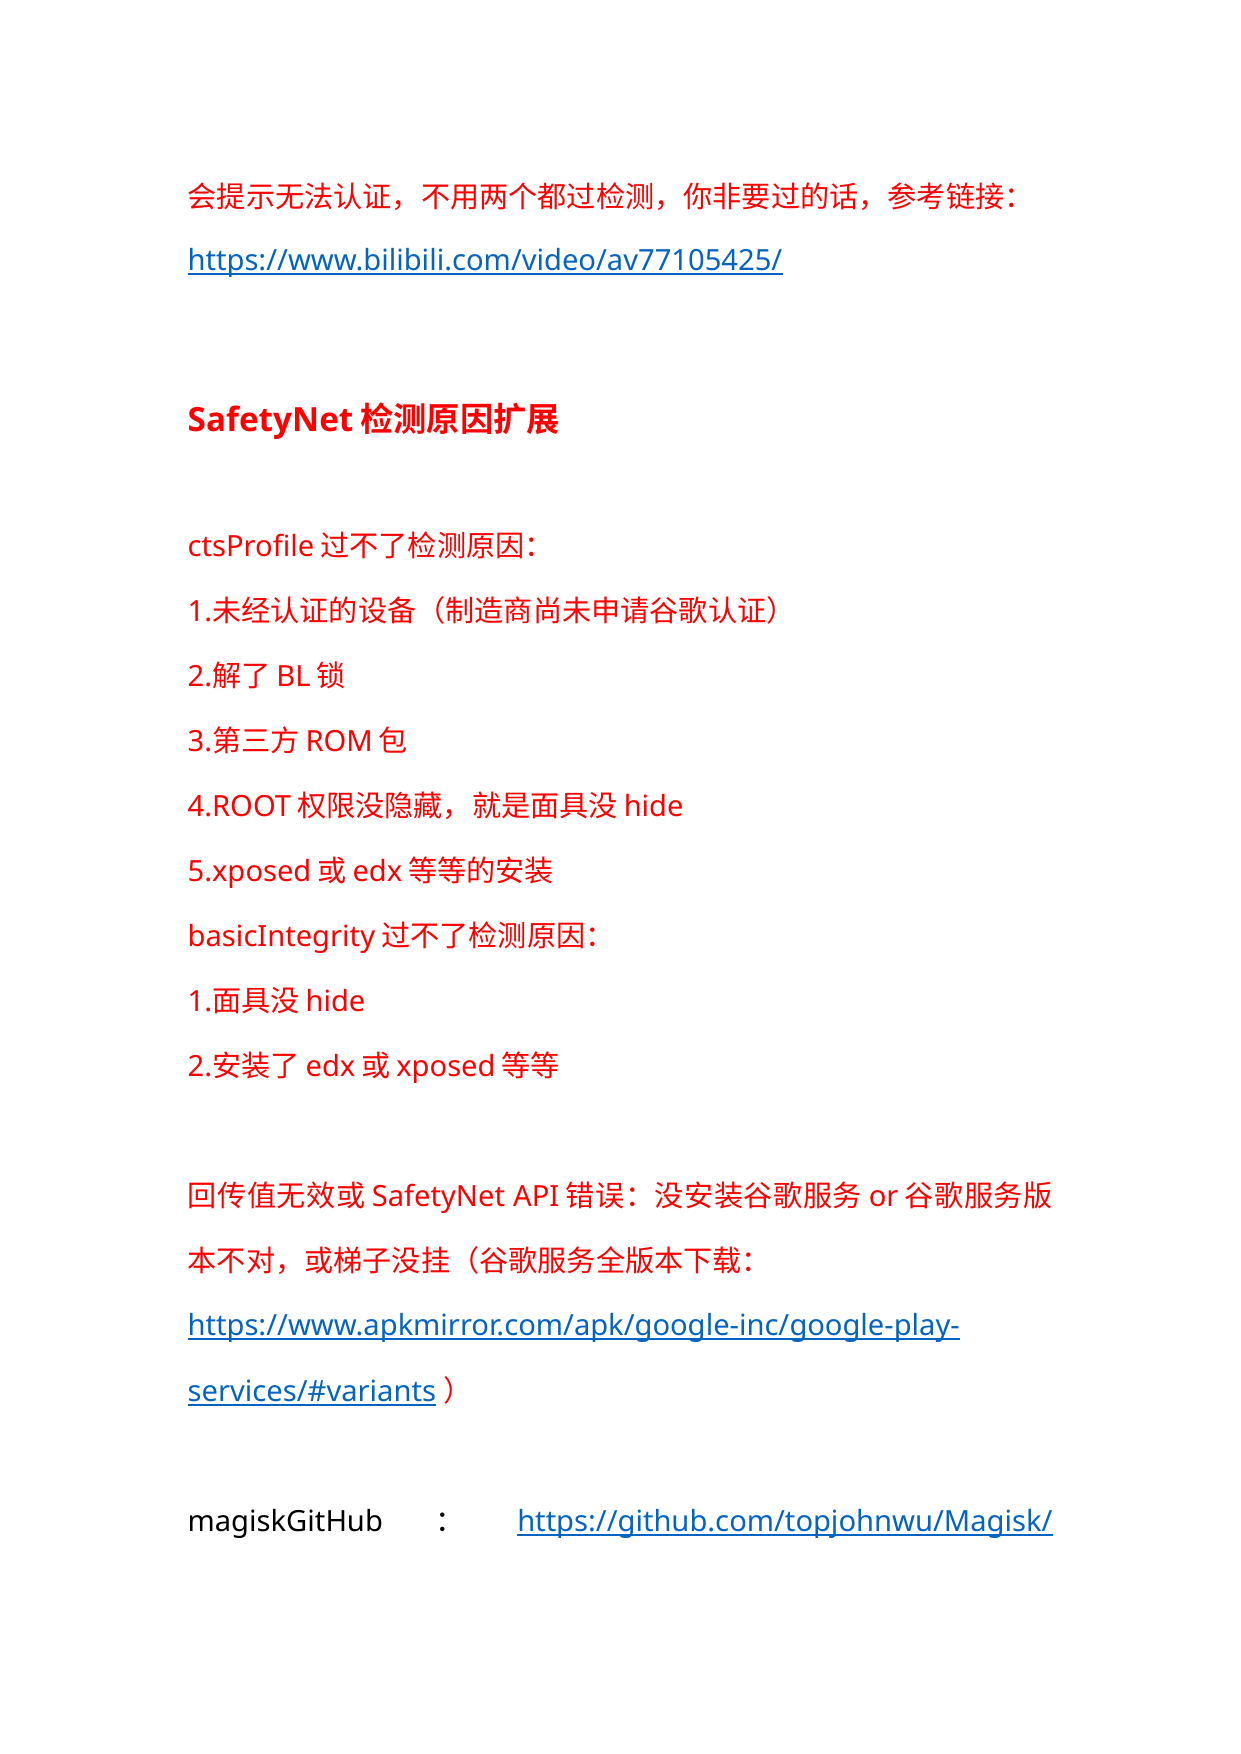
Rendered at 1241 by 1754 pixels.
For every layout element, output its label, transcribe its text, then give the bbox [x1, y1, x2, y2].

text 4.ROOT权限没隐藏，就是面具没hide [187, 771, 1053, 836]
text https://www.bilibili.com/video/av77105425/ [187, 227, 1053, 292]
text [187, 1486, 1053, 1551]
text 2.安装了edx或xposed等等 [187, 1031, 1053, 1096]
text 3.第三方ROM包 [187, 706, 1053, 771]
text 回传值无效或SafetyNet API错误：没安装谷歌服务or谷歌服务版本不对，或梯子没挂（谷歌服务全版本下载： [187, 1161, 1053, 1291]
text basicIntegrity过不了检测原因： [187, 901, 1053, 966]
text 5.xposed或edx等等的安装 [187, 836, 1053, 901]
text 1.未经认证的设备（制造商尚未申请谷歌认证） [187, 576, 1053, 641]
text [187, 162, 1053, 227]
subtitle SafetyNet检测原因扩展 [187, 384, 1053, 449]
text 2.解了BL锁 [187, 641, 1053, 706]
text 1.面具没hide [187, 966, 1053, 1031]
text ctsProfile过不了检测原因： [187, 511, 1053, 576]
text https://www.apkmirror.com/apk/google-inc/google-play-services/#variants ） [187, 1291, 1053, 1421]
